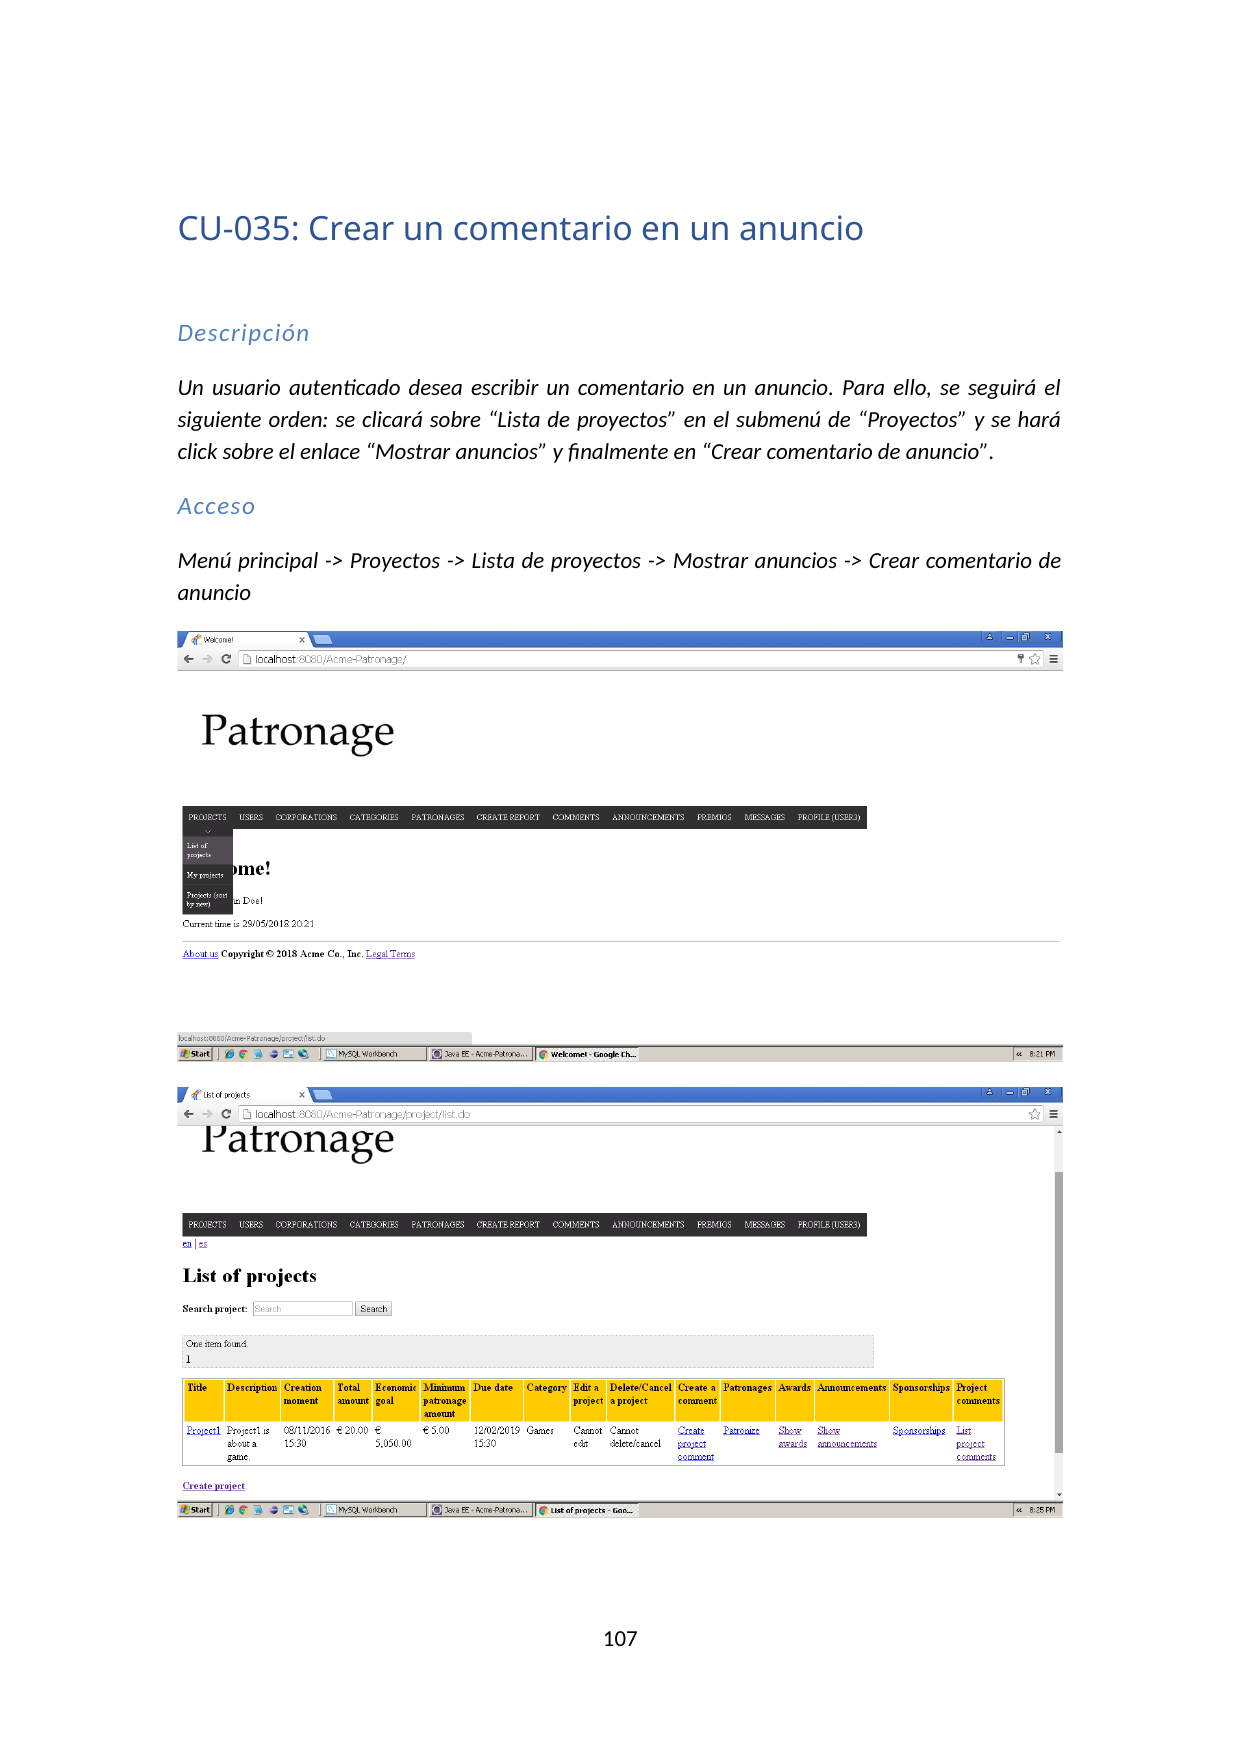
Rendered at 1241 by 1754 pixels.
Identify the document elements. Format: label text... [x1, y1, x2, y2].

text Acceso [177, 491, 1063, 521]
text Menú principal -> Proyectos -> Lista de proyectos -> Mostrar anuncios -> Crear comentario de anuncio [177, 546, 1063, 607]
subtitle CU-035: Crear un comentario en un anuncio [177, 205, 1063, 250]
picture [177, 1087, 1063, 1518]
text Descripción [177, 317, 1063, 348]
text Un usuario autenticado desea escribir un comentario en un anuncio. Para ello, se seguirá el siguiente orden: se clicará sobre “Lista de proyectos” en el submenú de “Proyectos” y se hará click sobre el enlace “Mostrar anuncios” y finalmente en “Crear comentario de anuncio”. [177, 373, 1063, 466]
picture [177, 631, 1063, 1062]
